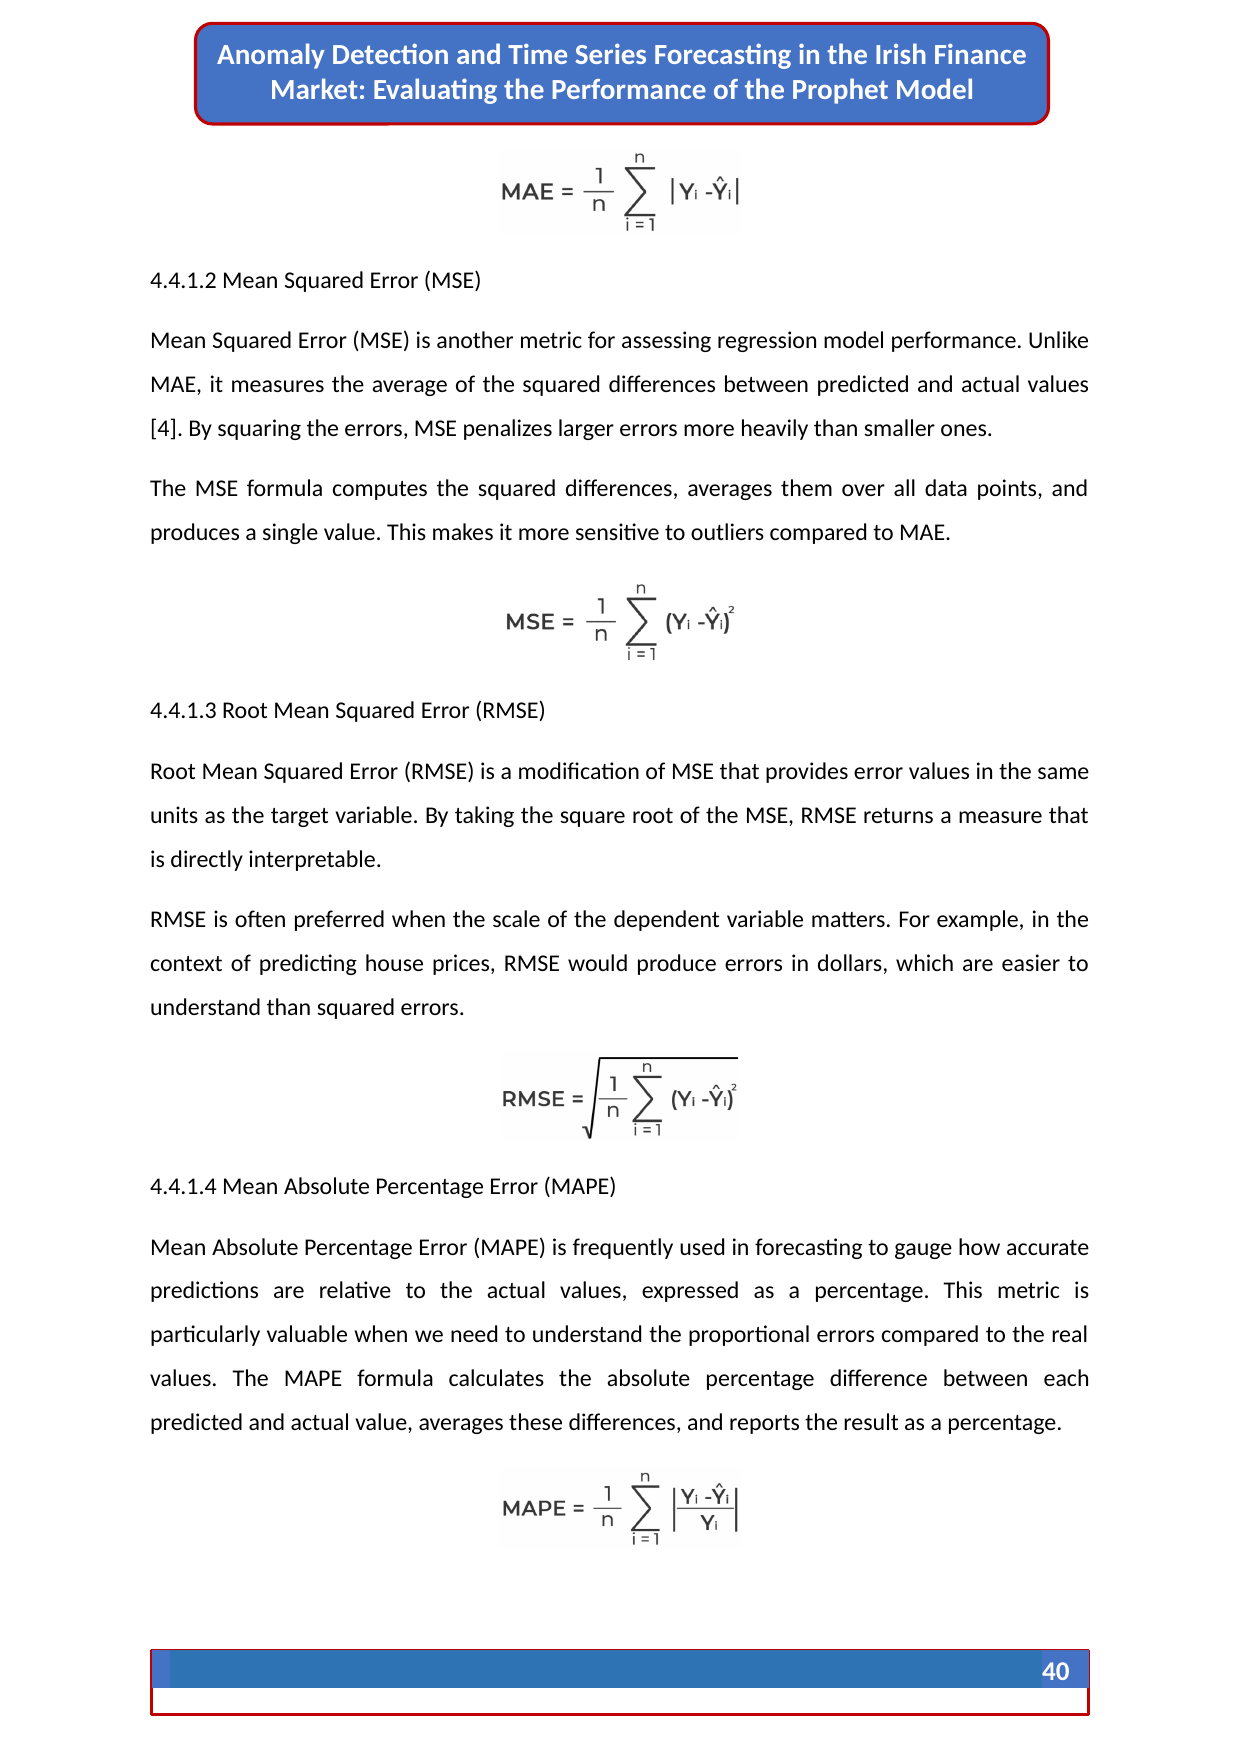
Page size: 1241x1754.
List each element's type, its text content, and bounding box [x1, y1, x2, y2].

text 4.4.1.3 Root Mean Squared Error (RMSE) [150, 696, 1090, 725]
text The MSE formula computes the squared differences, averages them over all data points, and produces a single value. This makes it more sensitive to outliers compared to MAE. [150, 473, 1090, 547]
text Root Mean Squared Error (RMSE) is a modification of MSE that provides error values in the same units as the target variable. By taking the square root of the MSE, RMSE returns a measure that is directly interpretable. [150, 756, 1090, 873]
text 4.4.1.2 Mean Squared Error (MSE) [150, 265, 1090, 294]
picture [499, 1467, 741, 1548]
picture [502, 1052, 738, 1141]
text Mean Absolute Percentage Error (MAPE) is frequently used in forecasting to gauge how accurate predictions are relative to the actual values, expressed as a percentage. This metric is particularly valuable when we need to understand the proportional errors compared to the real values. The MAPE formula calculates the absolute percentage difference between each predicted and actual value, averages these differences, and reports the result as a percentage. [150, 1232, 1090, 1436]
text 4.4.1.4 Mean Absolute Percentage Error (MAPE) [150, 1171, 1090, 1201]
text RMSE is often preferred when the scale of the dependent variable matters. For example, in the context of predicting house prices, RMSE would produce errors in dollars, which are easier to understand than squared errors. [150, 904, 1090, 1021]
picture [499, 150, 742, 234]
picture [505, 577, 735, 665]
text Mean Squared Error (MSE) is another metric for assessing regression model performance. Unlike MAE, it measures the average of the squared differences between predicted and actual values [4]. By squaring the errors, MSE penalizes larger errors more heavily than smaller ones. [150, 325, 1090, 442]
